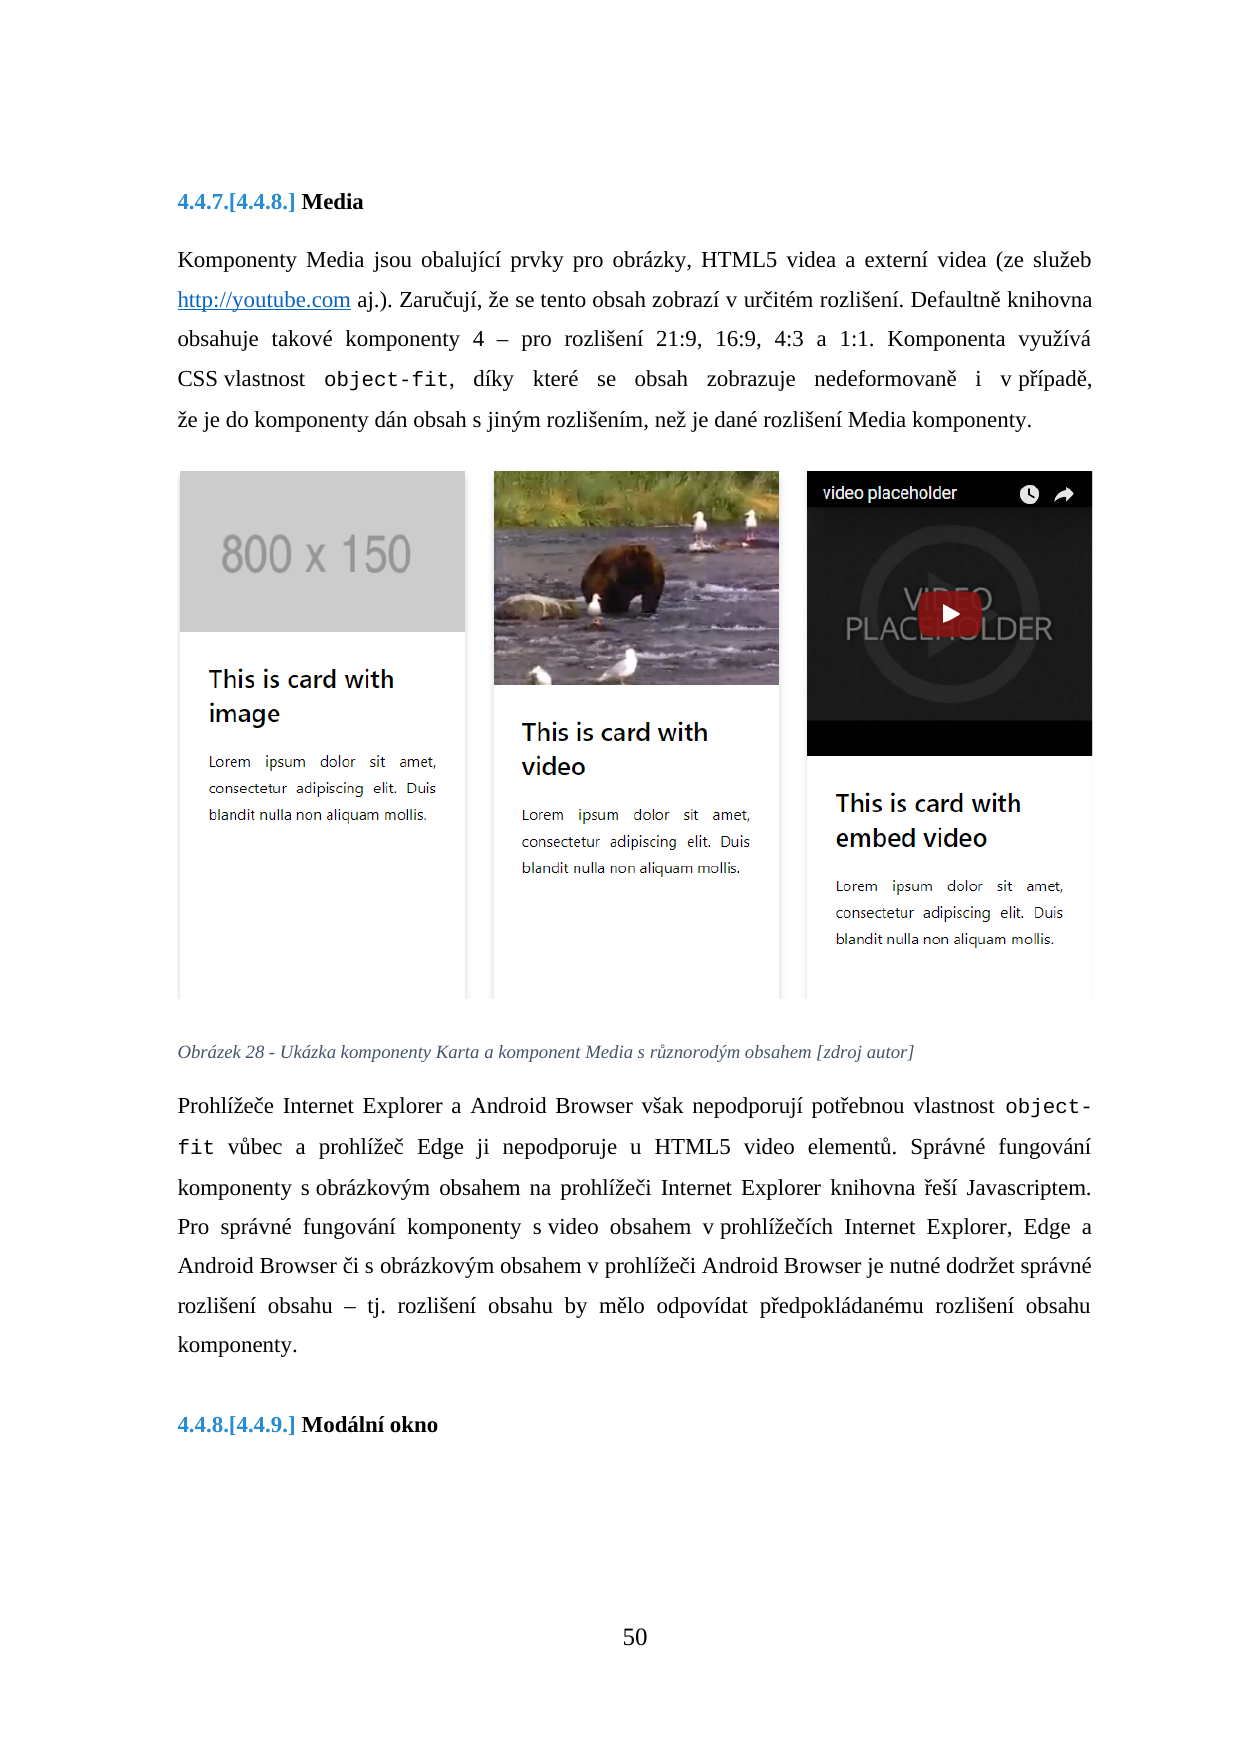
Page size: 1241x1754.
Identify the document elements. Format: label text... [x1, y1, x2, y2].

text Prohlížeče Internet Explorer a Android Browser však nepodporují potřebnou vlastnost object-fit vůbec a prohlížeč Edge ji nepodporuje u HTML5 video elementů. Správné fungování komponenty s obrázkovým obsahem na prohlížeči Internet Explorer knihovna řeší Javascriptem. Pro správné fungování komponenty s video obsahem v prohlížečích Internet Explorer, Edge a Android Browser či s obrázkovým obsahem v prohlížeči Android Browser je nutné dodržet správné rozlišení obsahu – tj. rozlišení obsahu by mělo odpovídat předpokládanému rozlišení obsahu komponenty. [177, 1092, 1092, 1358]
text Obrázek 28 - Ukázka komponenty Karta a komponent Media s různorodým obsahem [zdroj autor] [177, 1041, 1092, 1063]
list Modální okno [177, 1412, 1092, 1438]
text Komponenty Media jsou obalující prvky pro obrázky, HTML5 videa a externí videa (ze služeb http://youtube.com aj.). Zaručují, že se tento obsah zobrazí v určitém rozlišení. Defaultně knihovna obsahuje takové komponenty 4 – pro rozlišení 21:9, 16:9, 4:3 a 1:1. Komponenta využívá CSS vlastnost object-fit, díky které se obsah zobrazuje nedeformovaně i v případě, že je do komponenty dán obsah s jiným rozlišením, než je dané rozlišení Media komponenty. [177, 247, 1092, 432]
list Media [177, 188, 1092, 215]
picture [177, 470, 1093, 999]
